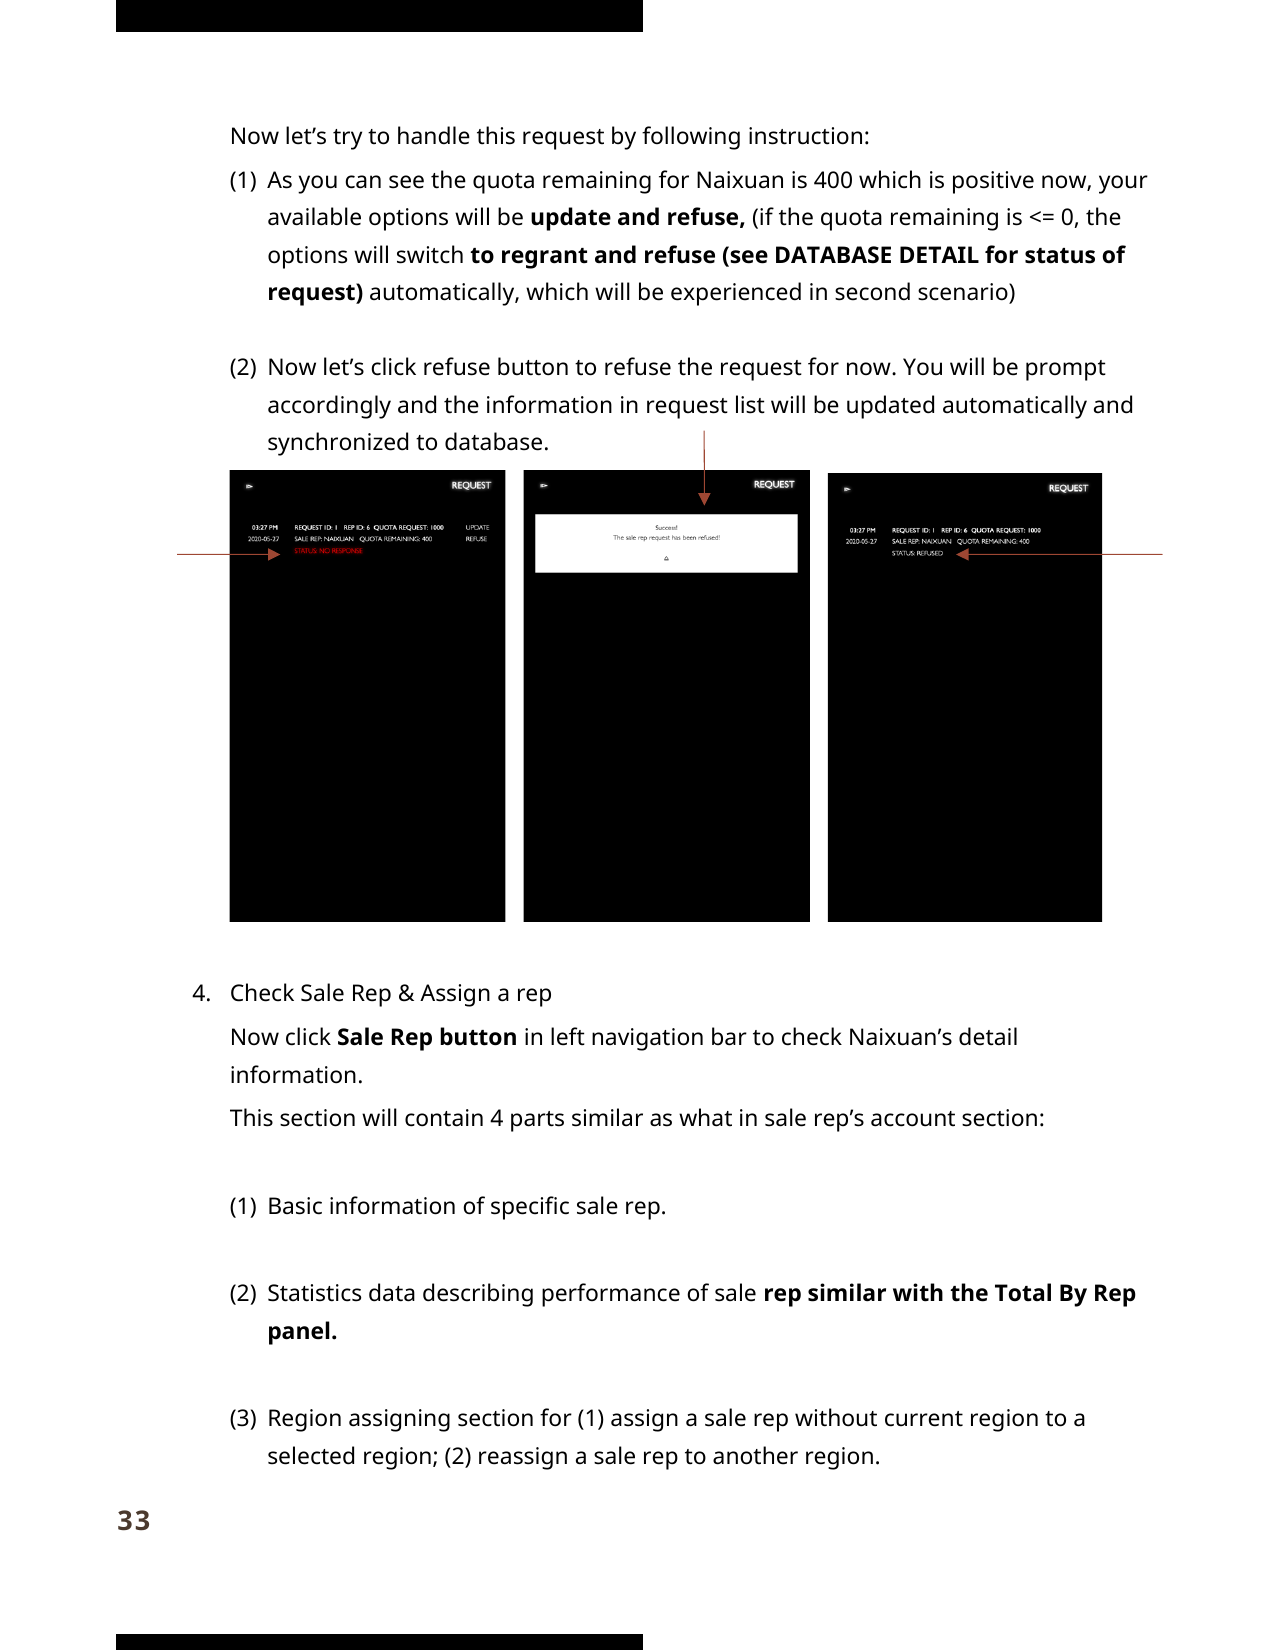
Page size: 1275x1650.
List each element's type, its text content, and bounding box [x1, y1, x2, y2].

text Now click Sale Rep button in left navigation bar to check Naixuan’s detail information. [229, 1021, 1158, 1090]
list Now let’s click refuse button to refuse the request for now. You will be prompt accordingly and the information in request list will be updated automatically and synchronized to database. [229, 351, 1158, 457]
text Now let’s try to handle this request by following instruction: [229, 120, 1158, 151]
list As you can see the quota remaining for Naixuan is 400 which is positive now, your available options will be update and refuse, (if the quota remaining is <= 0, the options will switch to regrant and refuse (see DATABASE DETAIL for status of request) automatically, which will be experienced in second scenario) [229, 164, 1158, 307]
picture [229, 470, 506, 922]
list Statistics data describing performance of sale rep similar with the Total By Rep panel. [229, 1277, 1158, 1346]
text This section will contain 4 parts similar as what in sale rep’s account section: [229, 1102, 1158, 1134]
picture [523, 470, 810, 922]
list Region assigning section for (1) assign a sale rep without current region to a selected region; (2) reassign a sale rep to another region. [229, 1402, 1158, 1471]
list Basic information of specific sale rep. [229, 1190, 1158, 1221]
list Check Sale Rep & Assign a rep [192, 977, 1158, 1009]
picture [827, 473, 1103, 922]
